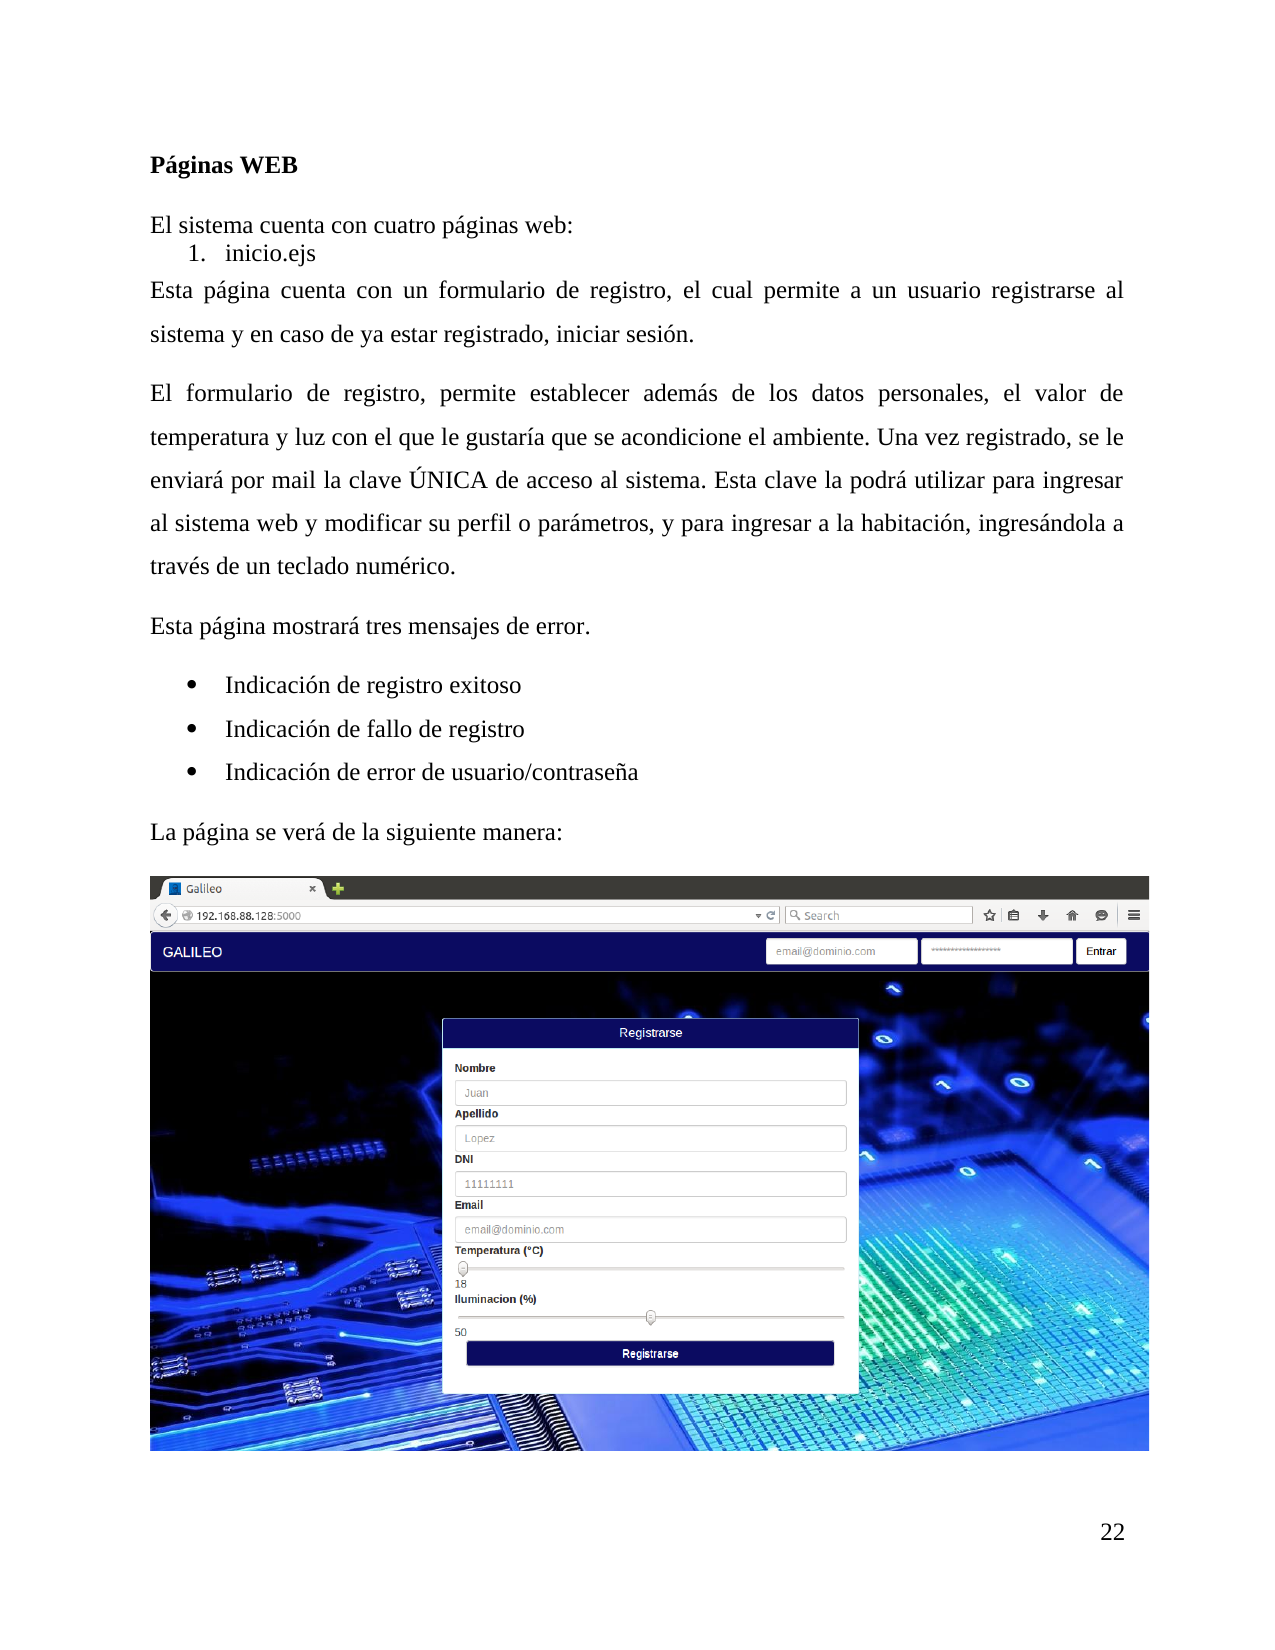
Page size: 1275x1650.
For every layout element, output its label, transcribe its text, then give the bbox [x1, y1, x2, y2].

text El formulario de registro, permite establecer además de los datos personales, el valor de temperatura y luz con el que le gustaría que se acondicione el ambiente. Una vez registrado, se le enviará por mail la clave ÚNICA de acceso al sistema. Esta clave la podrá utilizar para ingresar al sistema web y modificar su perfil o parámetros, y para ingresar a la habitación, ingresándola a través de un teclado numérico. [150, 378, 1125, 580]
list Indicación de error de usuario/contraseña [187, 757, 1125, 786]
list Indicación de registro exitoso [187, 671, 1125, 699]
text Esta página cuenta con un formulario de registro, el cual permite a un usuario registrarse al sistema y en caso de ya estar registrado, iniciar sesión. [150, 276, 1125, 347]
subtitle Páginas WEB [150, 150, 1125, 179]
list Indicación de fallo de registro [187, 714, 1125, 742]
text Esta página mostrará tres mensajes de error. [150, 611, 1125, 639]
picture [150, 876, 1150, 1451]
text El sistema cuenta con cuatro páginas web: [150, 210, 1125, 238]
list inicio.ejs [187, 238, 1125, 267]
text La página se verá de la siguiente manera: [150, 817, 1125, 845]
